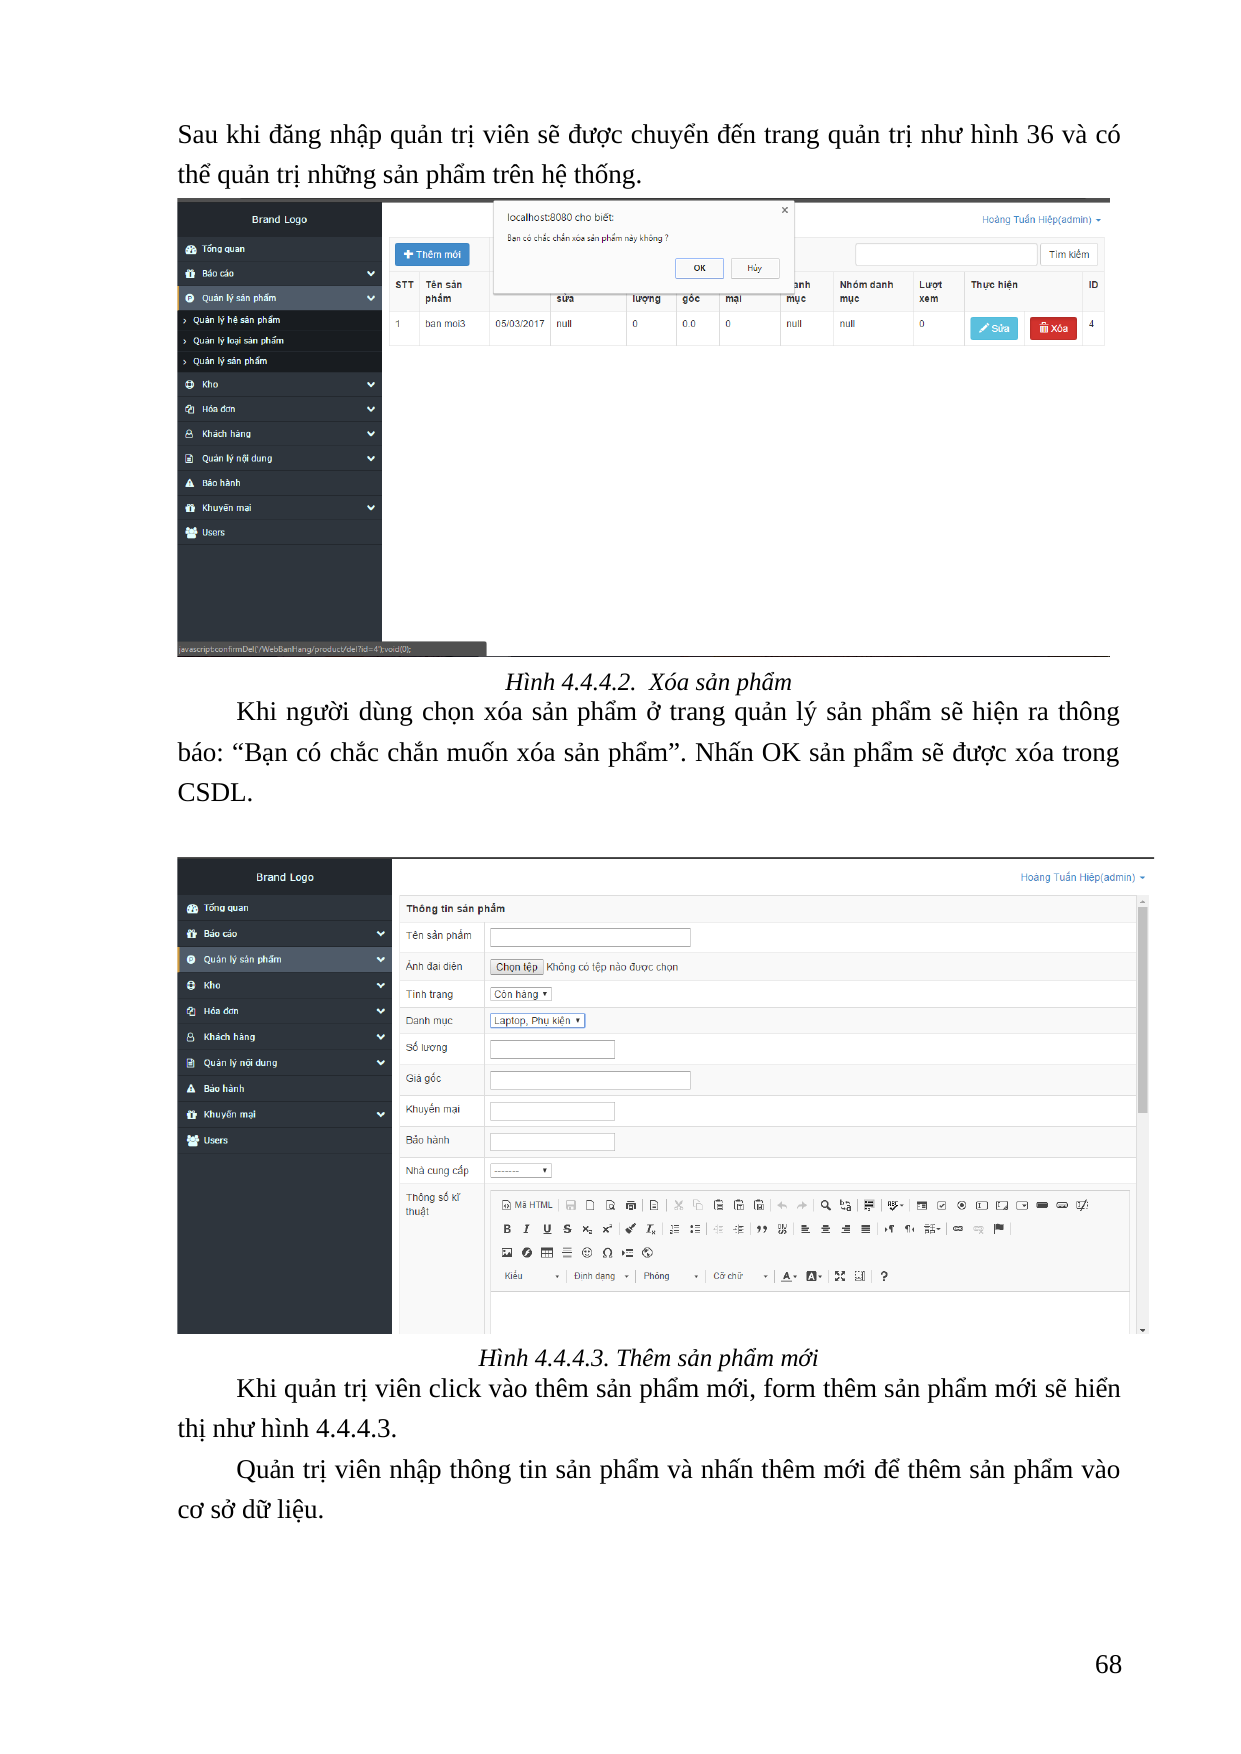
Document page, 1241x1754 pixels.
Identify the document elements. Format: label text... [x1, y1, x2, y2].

text Quản trị viên nhập thông tin sản phẩm và nhấn thêm mới để thêm sản phẩm vào cơ sở dữ liệu. [177, 1453, 1122, 1524]
picture [177, 857, 1155, 1334]
text Sau khi đăng nhập quản trị viên sẽ được chuyển đến trang quản trị như hình 36 và có thể quản trị những sản phẩm trên hệ thống. [177, 118, 1122, 190]
text Khi người dùng chọn xóa sản phẩm ở trang quản lý sản phẩm sẽ hiện ra thông báo: “Bạn có chắc chắn muốn xóa sản phẩm”. Nhấn OK sản phẩm sẽ được xóa trong CSDL. [177, 695, 1122, 807]
picture [177, 198, 1110, 657]
text Hình 4.4.4.3. Thêm sản phẩm mới [177, 1343, 1122, 1372]
text Khi quản trị viên click vào thêm sản phẩm mới, form thêm sản phẩm mới sẽ hiển thị như hình 4.4.4.3. [177, 1372, 1122, 1444]
text Hình 4.4.4.2. Xóa sản phẩm [177, 666, 1122, 695]
